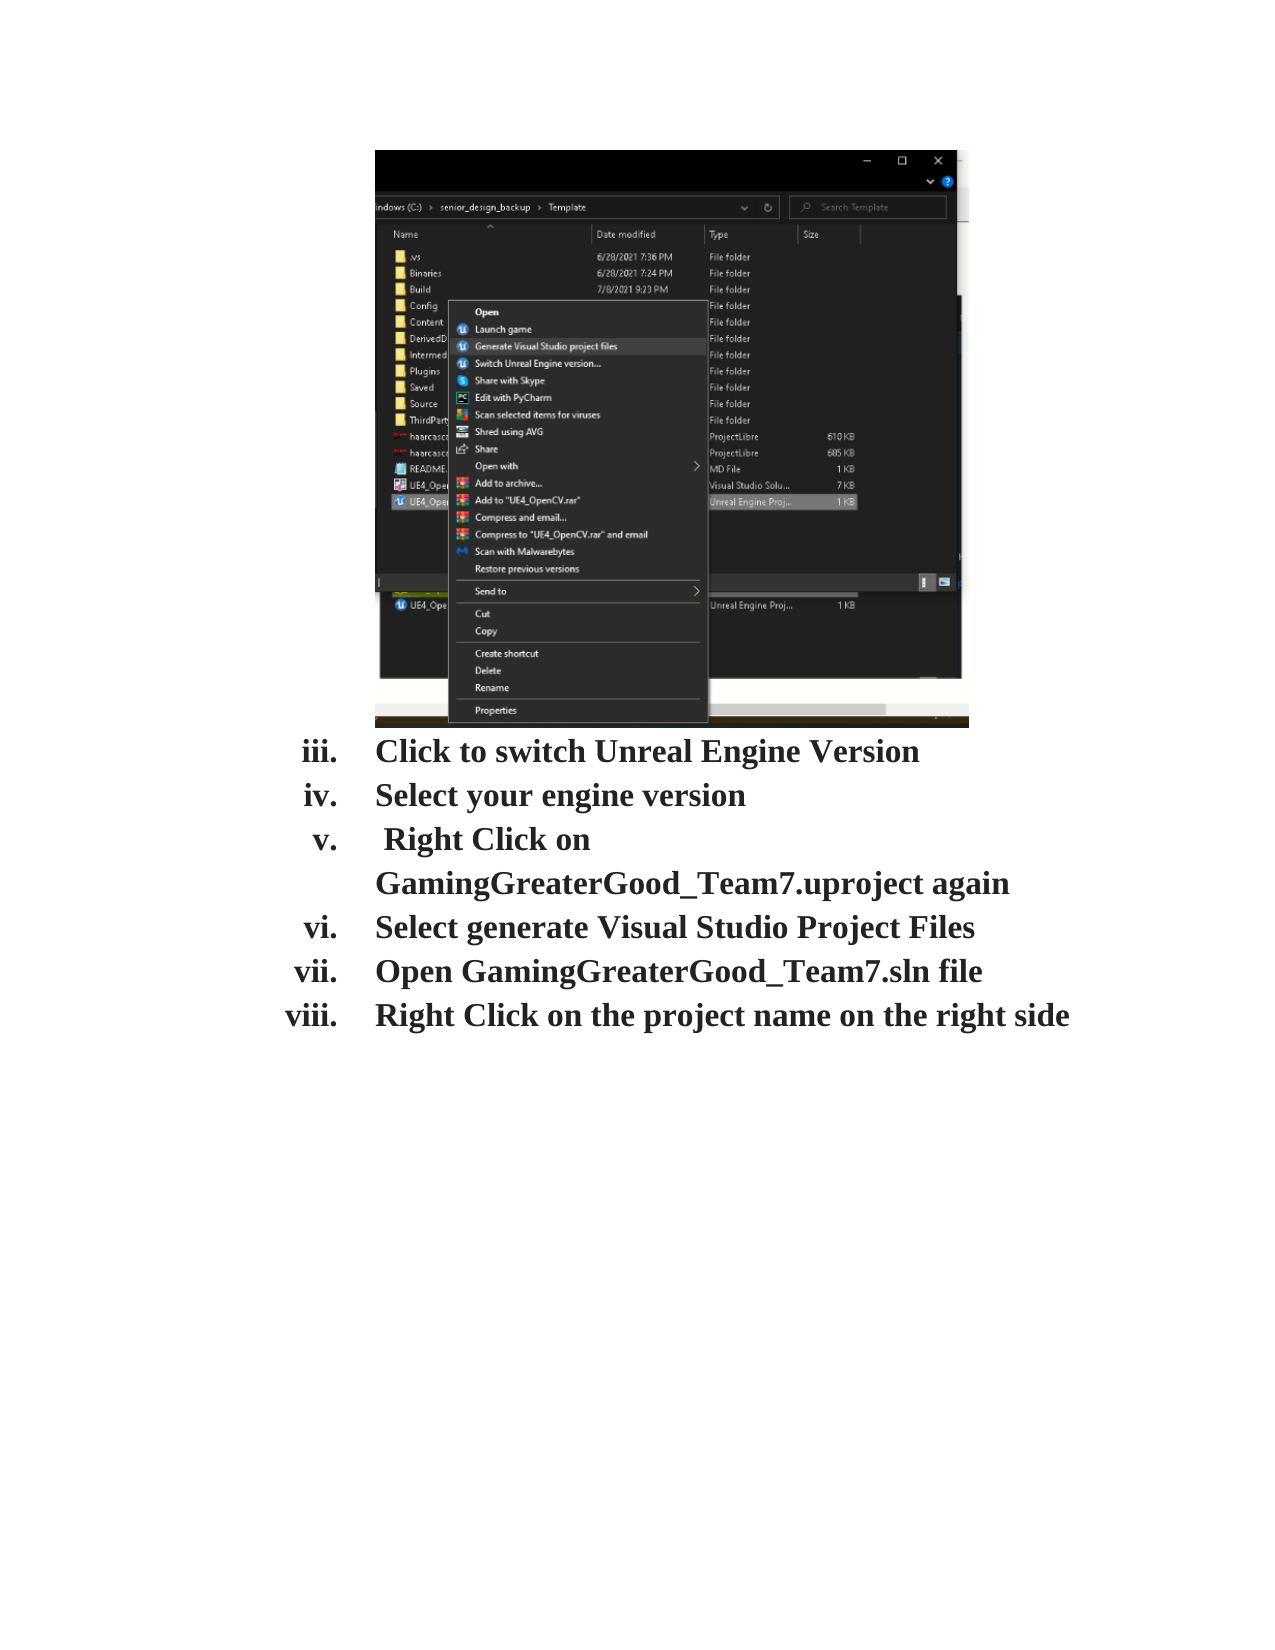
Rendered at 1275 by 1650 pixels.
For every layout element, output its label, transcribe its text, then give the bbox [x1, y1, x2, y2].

list Select your engine version [337, 775, 1125, 813]
list Select generate Visual Studio Project Files [337, 907, 1125, 946]
list Right Click on the project name on the right side [337, 996, 1125, 1034]
list Open GamingGreaterGood_Team7.sln file [337, 951, 1125, 990]
picture [375, 150, 969, 728]
list Click to switch Unreal Engine Version [337, 731, 1125, 769]
list Right Click on GamingGreaterGood_Team7.uproject again [337, 819, 1125, 902]
